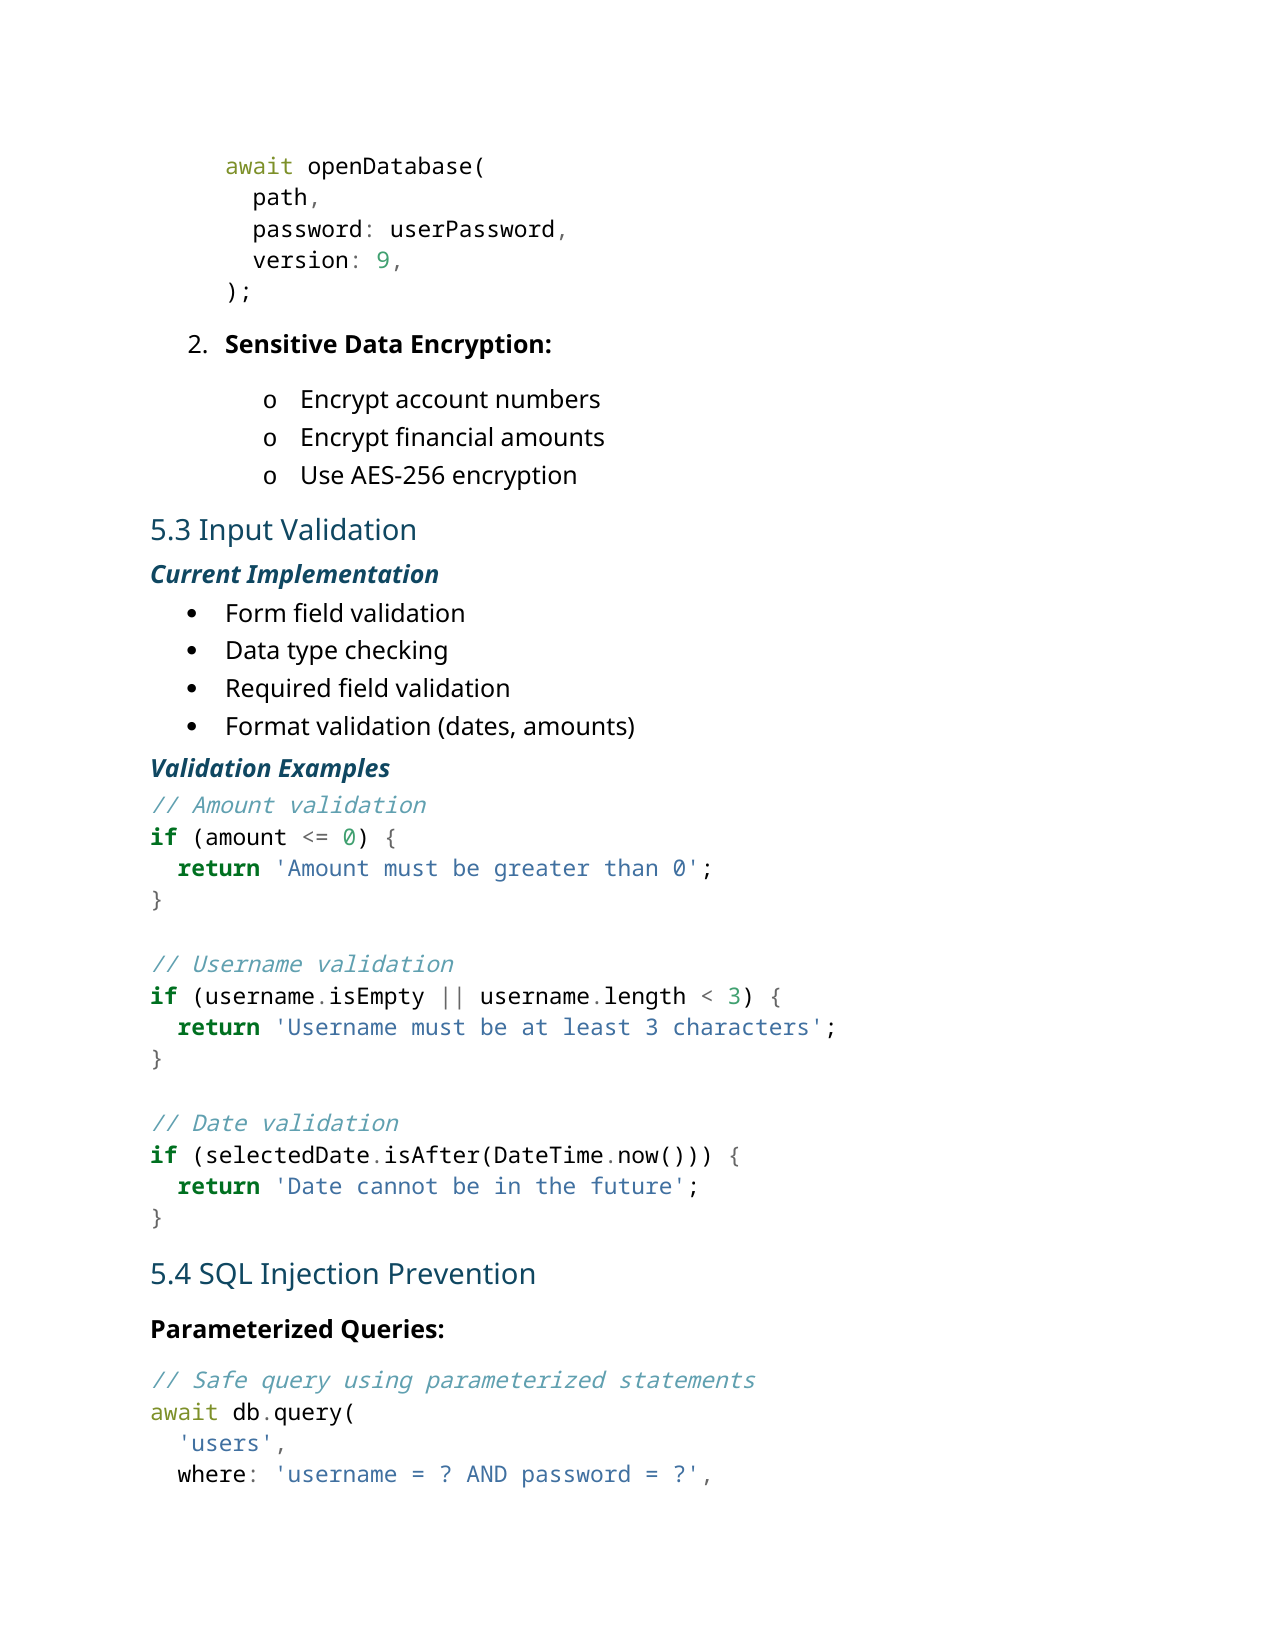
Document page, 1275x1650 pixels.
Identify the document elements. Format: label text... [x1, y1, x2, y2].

list Data type checking [187, 633, 1125, 667]
subtitle 5.4 SQL Injection Prevention [150, 1253, 1125, 1293]
list Form field validation [187, 595, 1125, 629]
text Parameterized Queries: [150, 1312, 1125, 1346]
list Encrypt financial amounts [262, 420, 1125, 454]
subtitle 5.3 Input Validation [150, 509, 1125, 549]
subtitle Validation Examples [150, 751, 1125, 785]
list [187, 150, 1125, 306]
subtitle Current Implementation [150, 557, 1125, 591]
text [150, 1364, 1125, 1489]
list Encrypt account numbers [262, 382, 1125, 416]
text // Amount validation if (amount <= 0) { return 'Amount must be greater than 0'; } // Username validation if (username.isEmpty || username.length < 3) { return 'Username must be at least 3 characters'; } // Date validation if (selectedDate.isAfter(DateTime.now())) { return 'Date cannot be in the future'; } [150, 789, 1125, 1232]
list Required field validation [187, 671, 1125, 705]
list Format validation (dates, amounts) [187, 709, 1125, 743]
list Use AES-256 encryption [262, 458, 1125, 492]
list Sensitive Data Encryption: [187, 327, 1125, 361]
